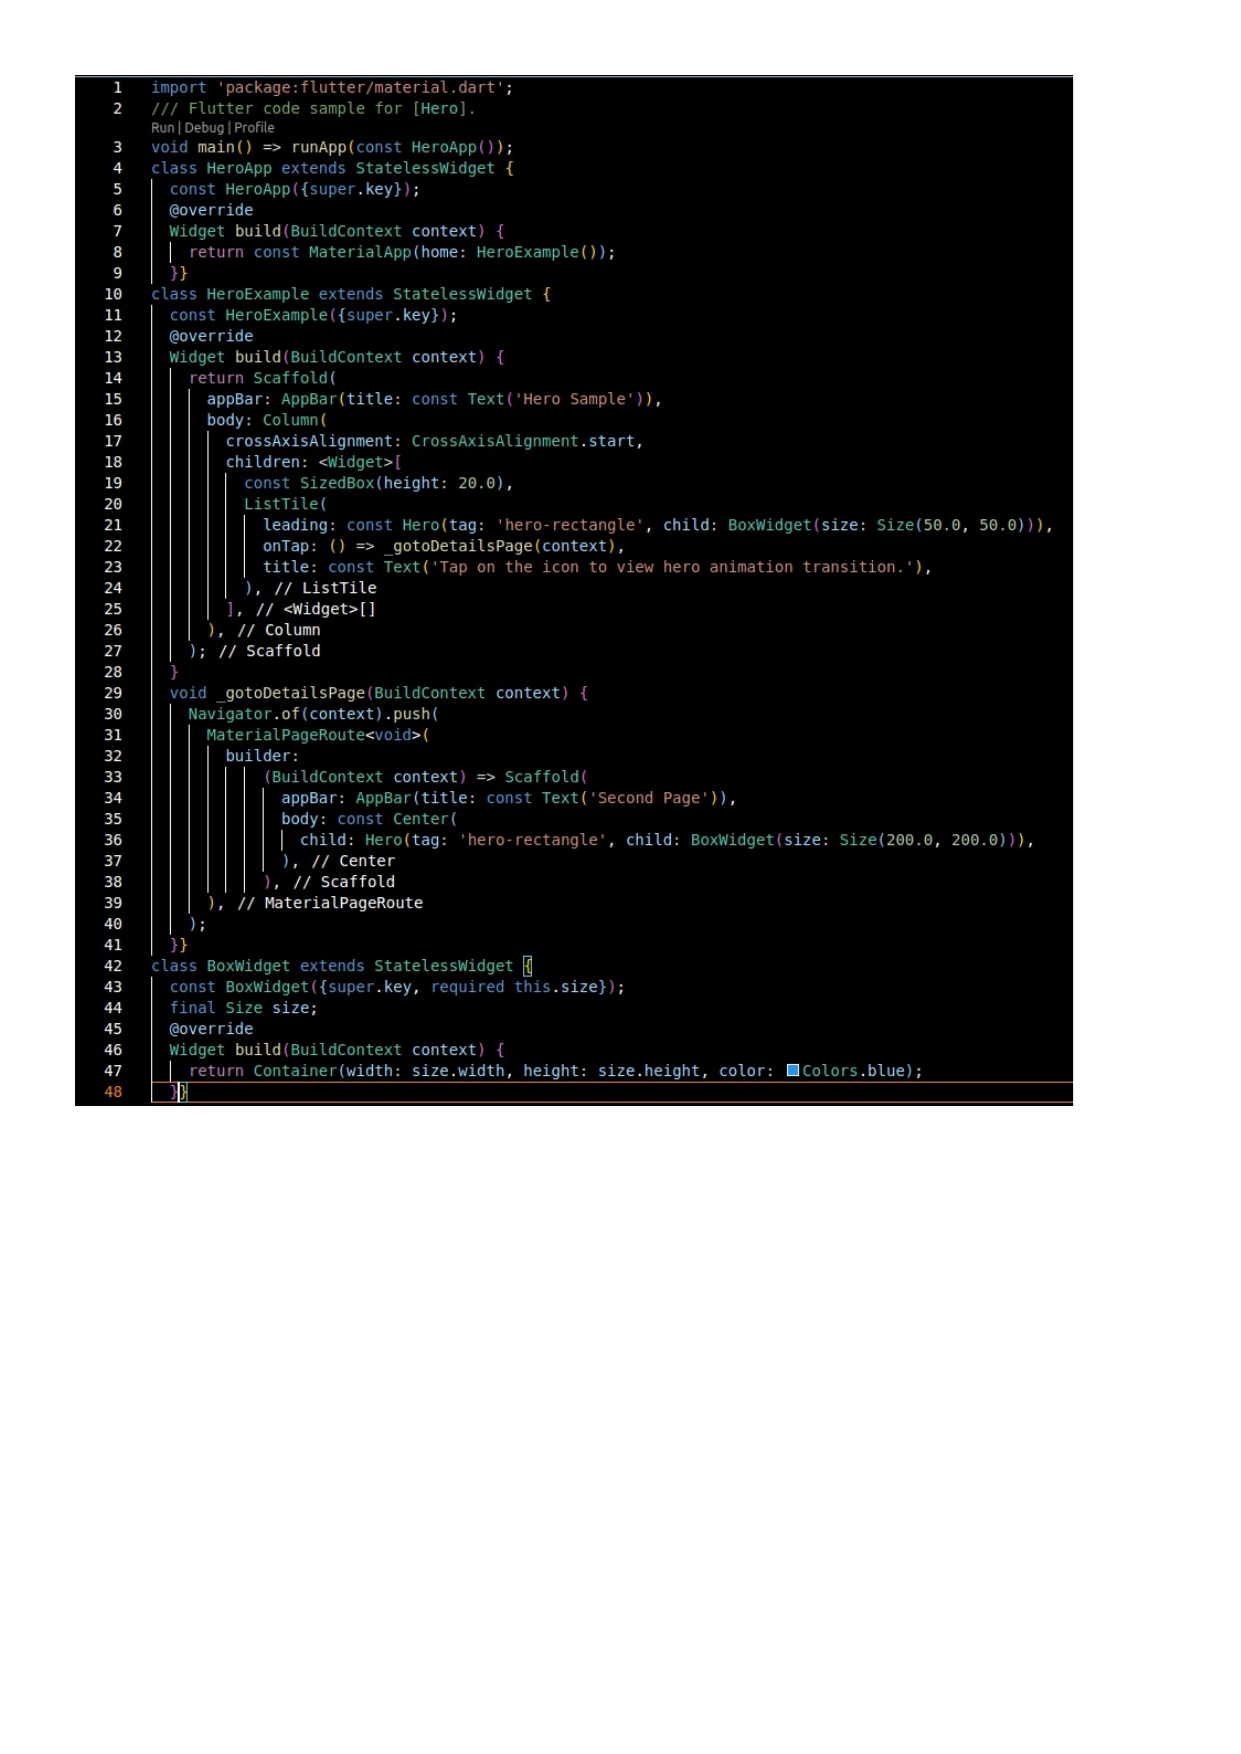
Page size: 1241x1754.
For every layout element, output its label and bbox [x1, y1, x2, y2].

picture [75, 75, 1074, 1106]
